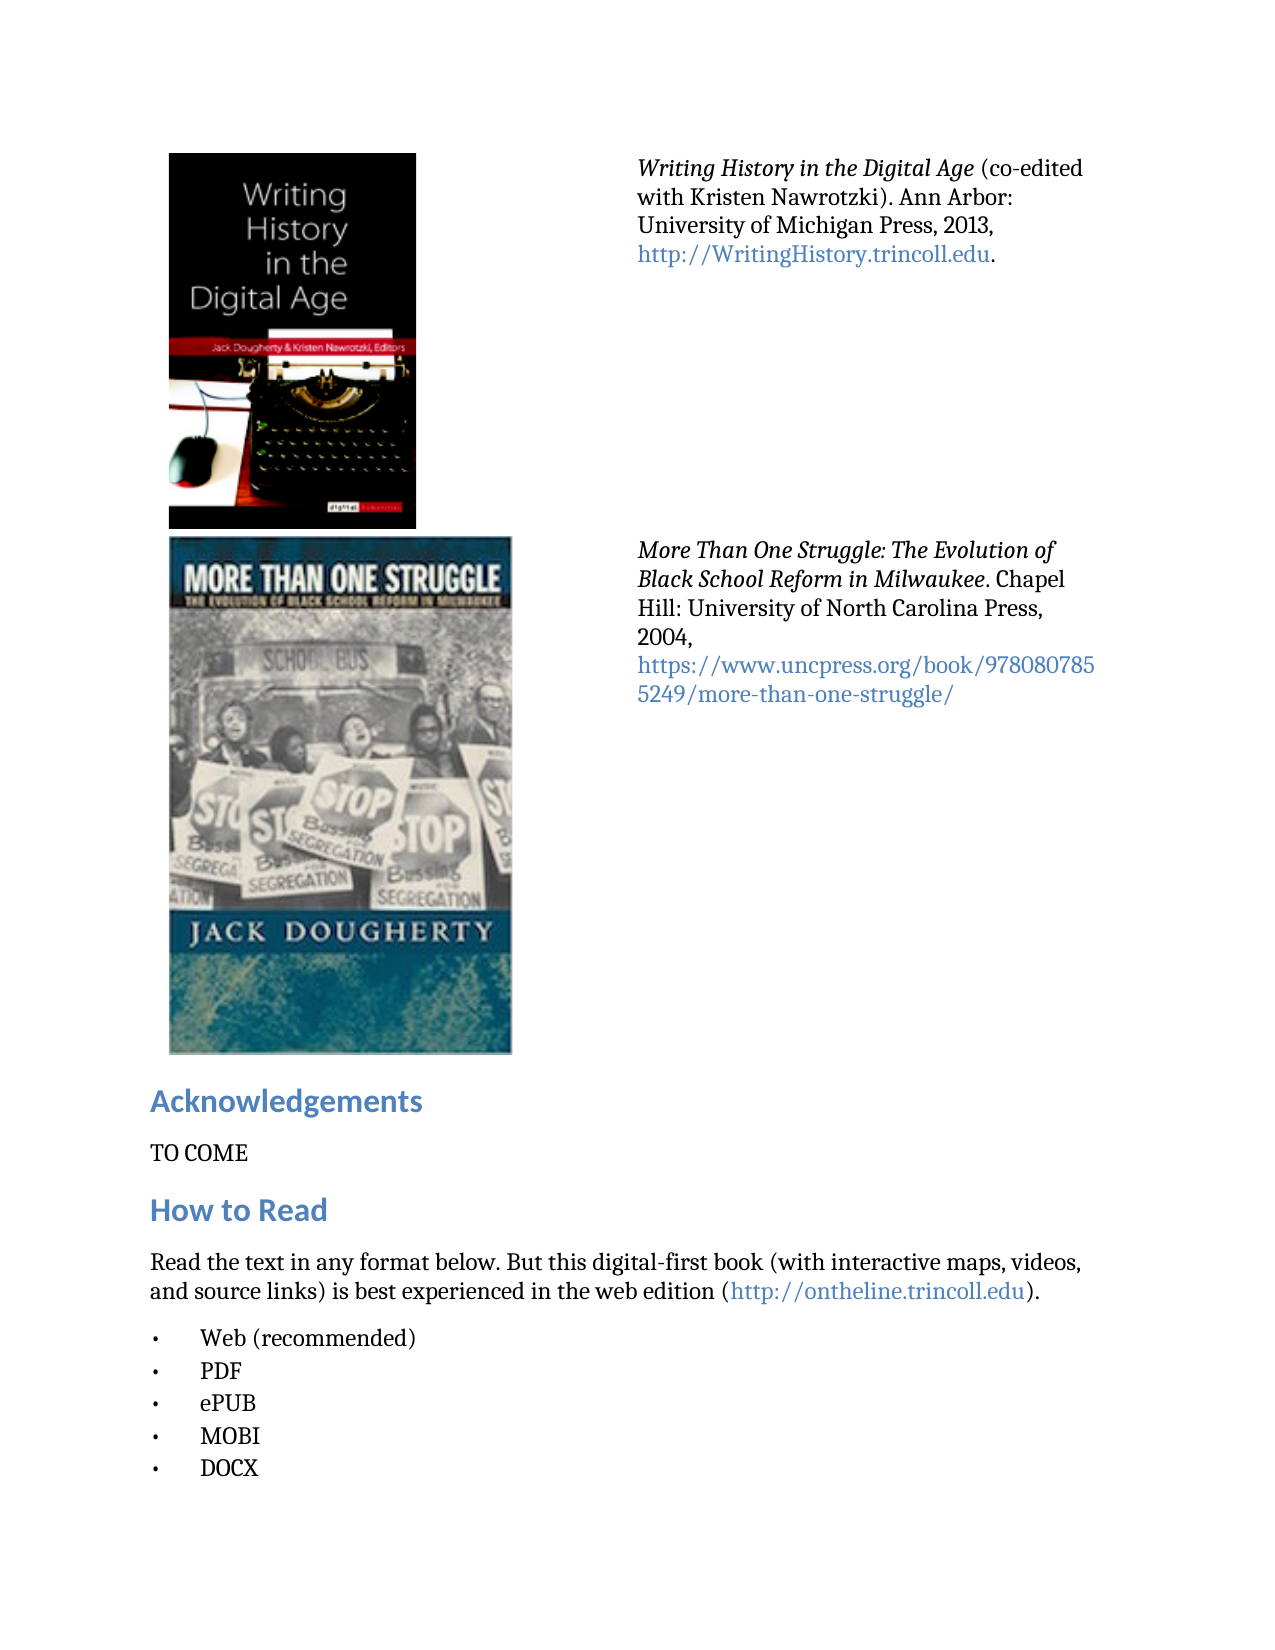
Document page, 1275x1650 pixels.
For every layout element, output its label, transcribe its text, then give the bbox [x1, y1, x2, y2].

list MOBI [150, 1422, 1125, 1451]
list DOCX [150, 1454, 1125, 1483]
list PDF [150, 1357, 1125, 1386]
subtitle How to Read [150, 1189, 1125, 1229]
text TO COME [150, 1139, 1125, 1168]
subtitle Acknowledgements [150, 1079, 1125, 1120]
picture [168, 153, 417, 529]
table_cell [139, 150, 626, 532]
list ePUB [150, 1389, 1125, 1418]
picture [168, 536, 513, 1055]
list Web (recommended) [150, 1324, 1125, 1353]
table_cell Writing History in the Digital Age (co-edited with Kristen Nawrotzki). Ann Arbor: University of Michigan Press, 2013, http://WritingHistory.trincoll.edu. [626, 150, 1114, 532]
table_cell More Than One Struggle: The Evolution of Black School Reform in Milwaukee. Chapel Hill: University of North Carolina Press, 2004, https://www.uncpress.org/book/9780807855249/more-than-one-struggle/ [626, 533, 1114, 1059]
table_cell [139, 533, 626, 1059]
text Read the text in any format below. But this digital-first book (with interactive maps, videos, and source links) is best experienced in the web edition (http://ontheline.trincoll.edu). [150, 1248, 1125, 1306]
